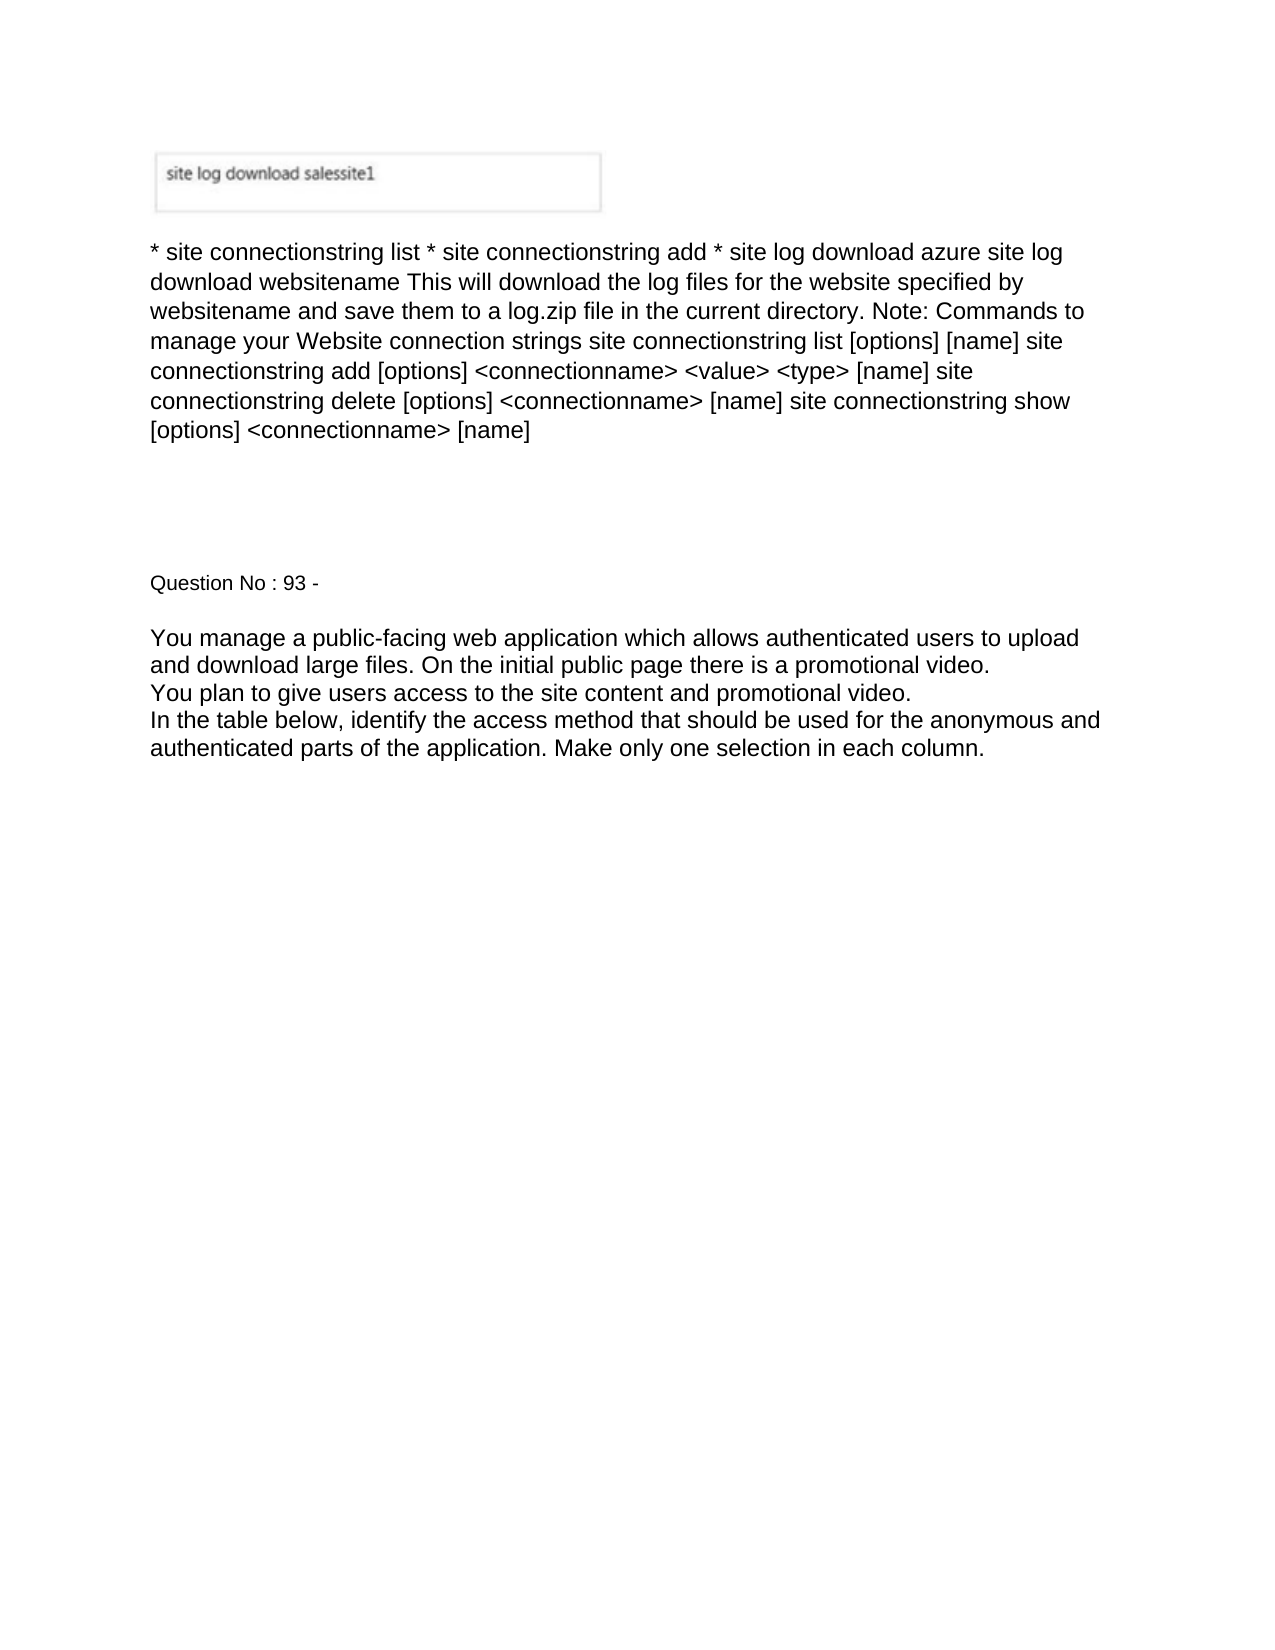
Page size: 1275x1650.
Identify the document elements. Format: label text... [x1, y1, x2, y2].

text You manage a public-facing web application which allows authenticated users to upload and download large files. On the initial public page there is a promotional video. You plan to give users access to the site content and promotional video. In the table below, identify the access method that should be used for the anonymous and authenticated parts of the application. Make only one selection in each column. [150, 623, 1125, 761]
subtitle Question No : 93 - [150, 552, 1125, 594]
picture [150, 150, 607, 219]
text * site connectionstring list * site connectionstring add * site log download azure site log download websitename This will download the log files for the website specified by websitename and save them to a log.zip file in the current directory. Note: Commands to manage your Website connection strings site connectionstring list [options] [name] site connectionstring add [options] <connectionname> <value> <type> [name] site connectionstring delete [options] <connectionname> [name] site connectionstring show [options] <connectionname> [name] [150, 238, 1125, 444]
